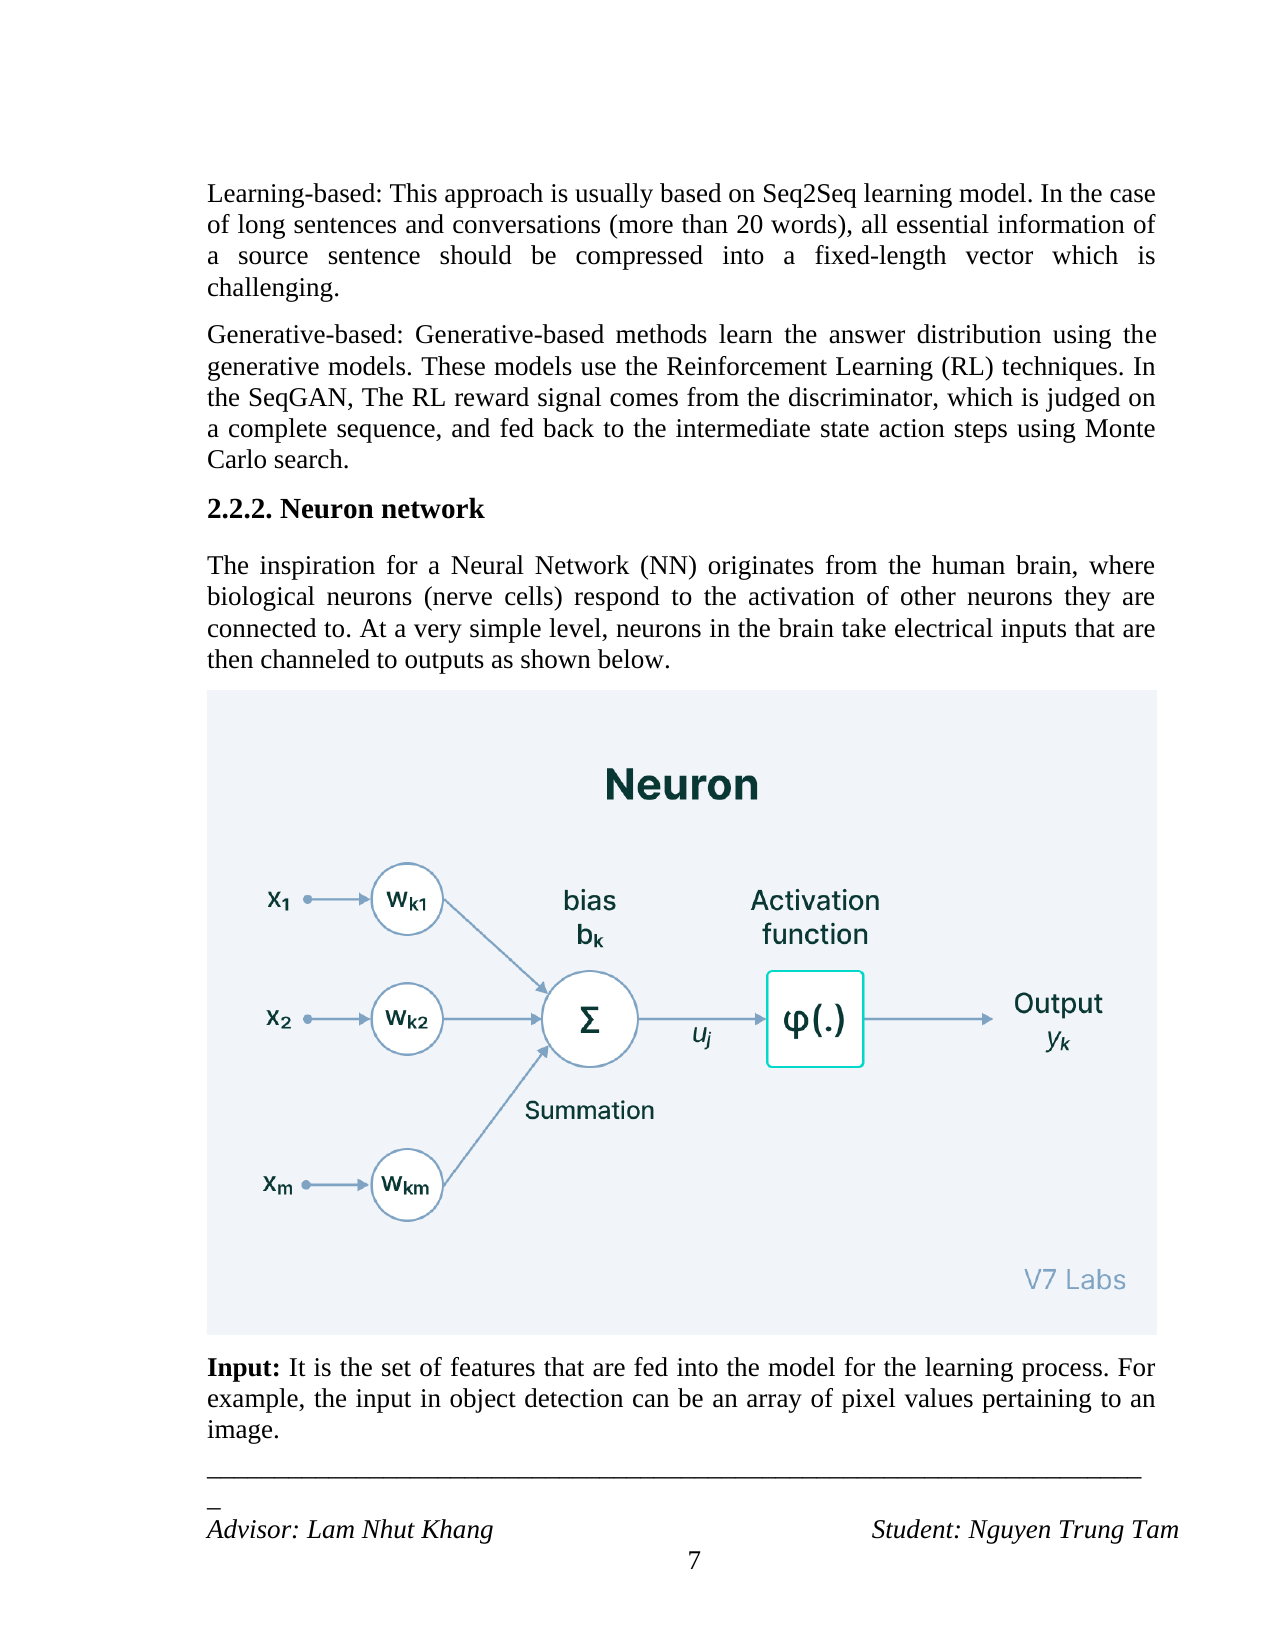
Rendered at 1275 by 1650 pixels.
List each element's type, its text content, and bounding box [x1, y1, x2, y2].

text Learning-based: This approach is usually based on Seq2Seq learning model. In the case of long sentences and conversations (more than 20 words), all essential information of a source sentence should be compressed into a fixed-length vector which is challenging. [207, 177, 1157, 302]
text The inspiration for a Neural Network (NN) originates from the human brain, where biological neurons (nerve cells) respond to the activation of other neurons they are connected to. At a very simple level, neurons in the brain take electrical inputs that are then channeled to outputs as shown below. [207, 549, 1157, 674]
text Input: It is the set of features that are fed into the model for the learning process. For example, the input in object detection can be an array of pixel values pertaining to an image. [207, 1351, 1157, 1444]
picture [206, 690, 1157, 1335]
text Generative-based: Generative-based methods learn the answer distribution using the generative models. These models use the Reinforcement Learning (RL) techniques. In the SeqGAN, The RL reward signal comes from the discriminator, which is judged on a complete sequence, and fed back to the intermediate state action steps using Monte Carlo search. [207, 318, 1157, 474]
subtitle Neuron network [207, 491, 1157, 524]
